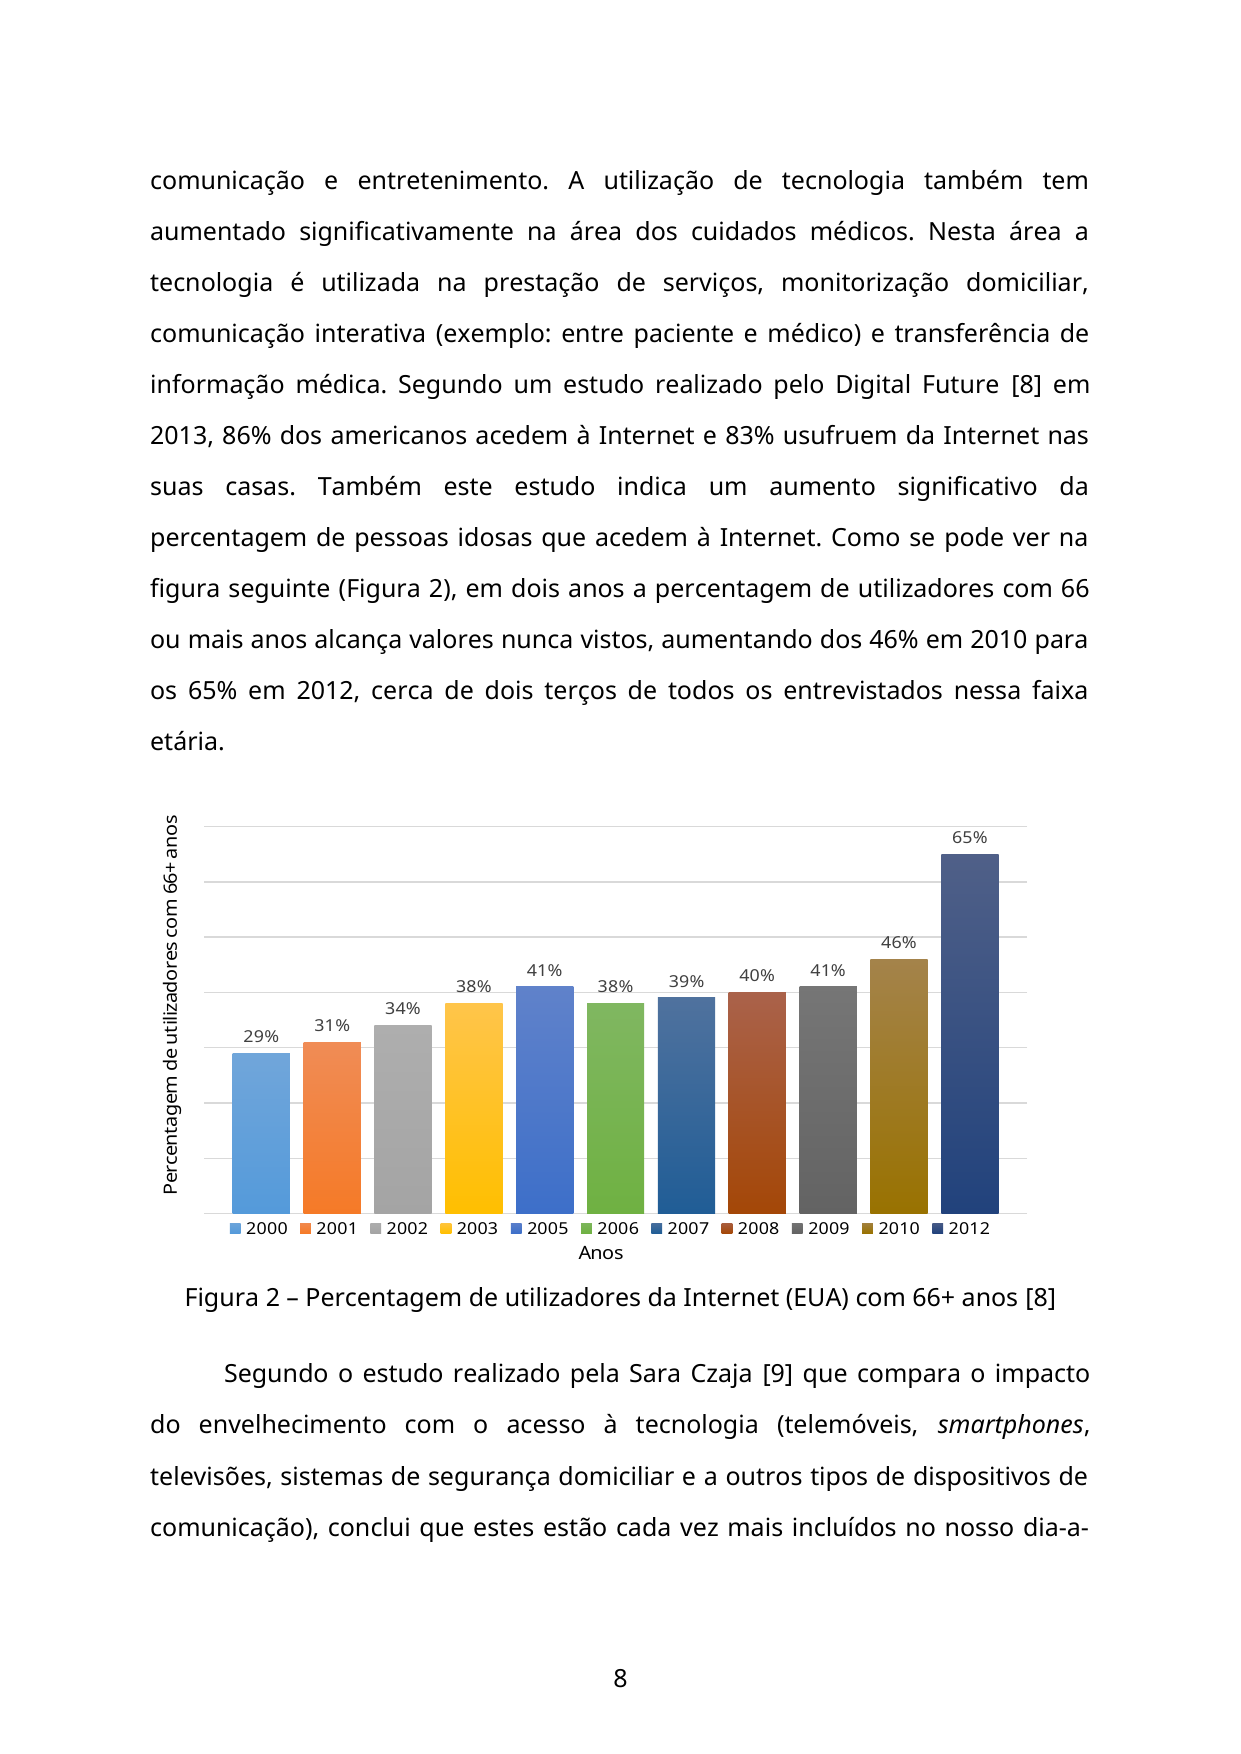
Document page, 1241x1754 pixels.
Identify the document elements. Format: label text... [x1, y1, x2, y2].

text Figura 2 – Percentagem de utilizadores da Internet (EUA) com 66+ anos [8] [150, 1280, 1090, 1314]
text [150, 1356, 1090, 1543]
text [150, 162, 1090, 758]
